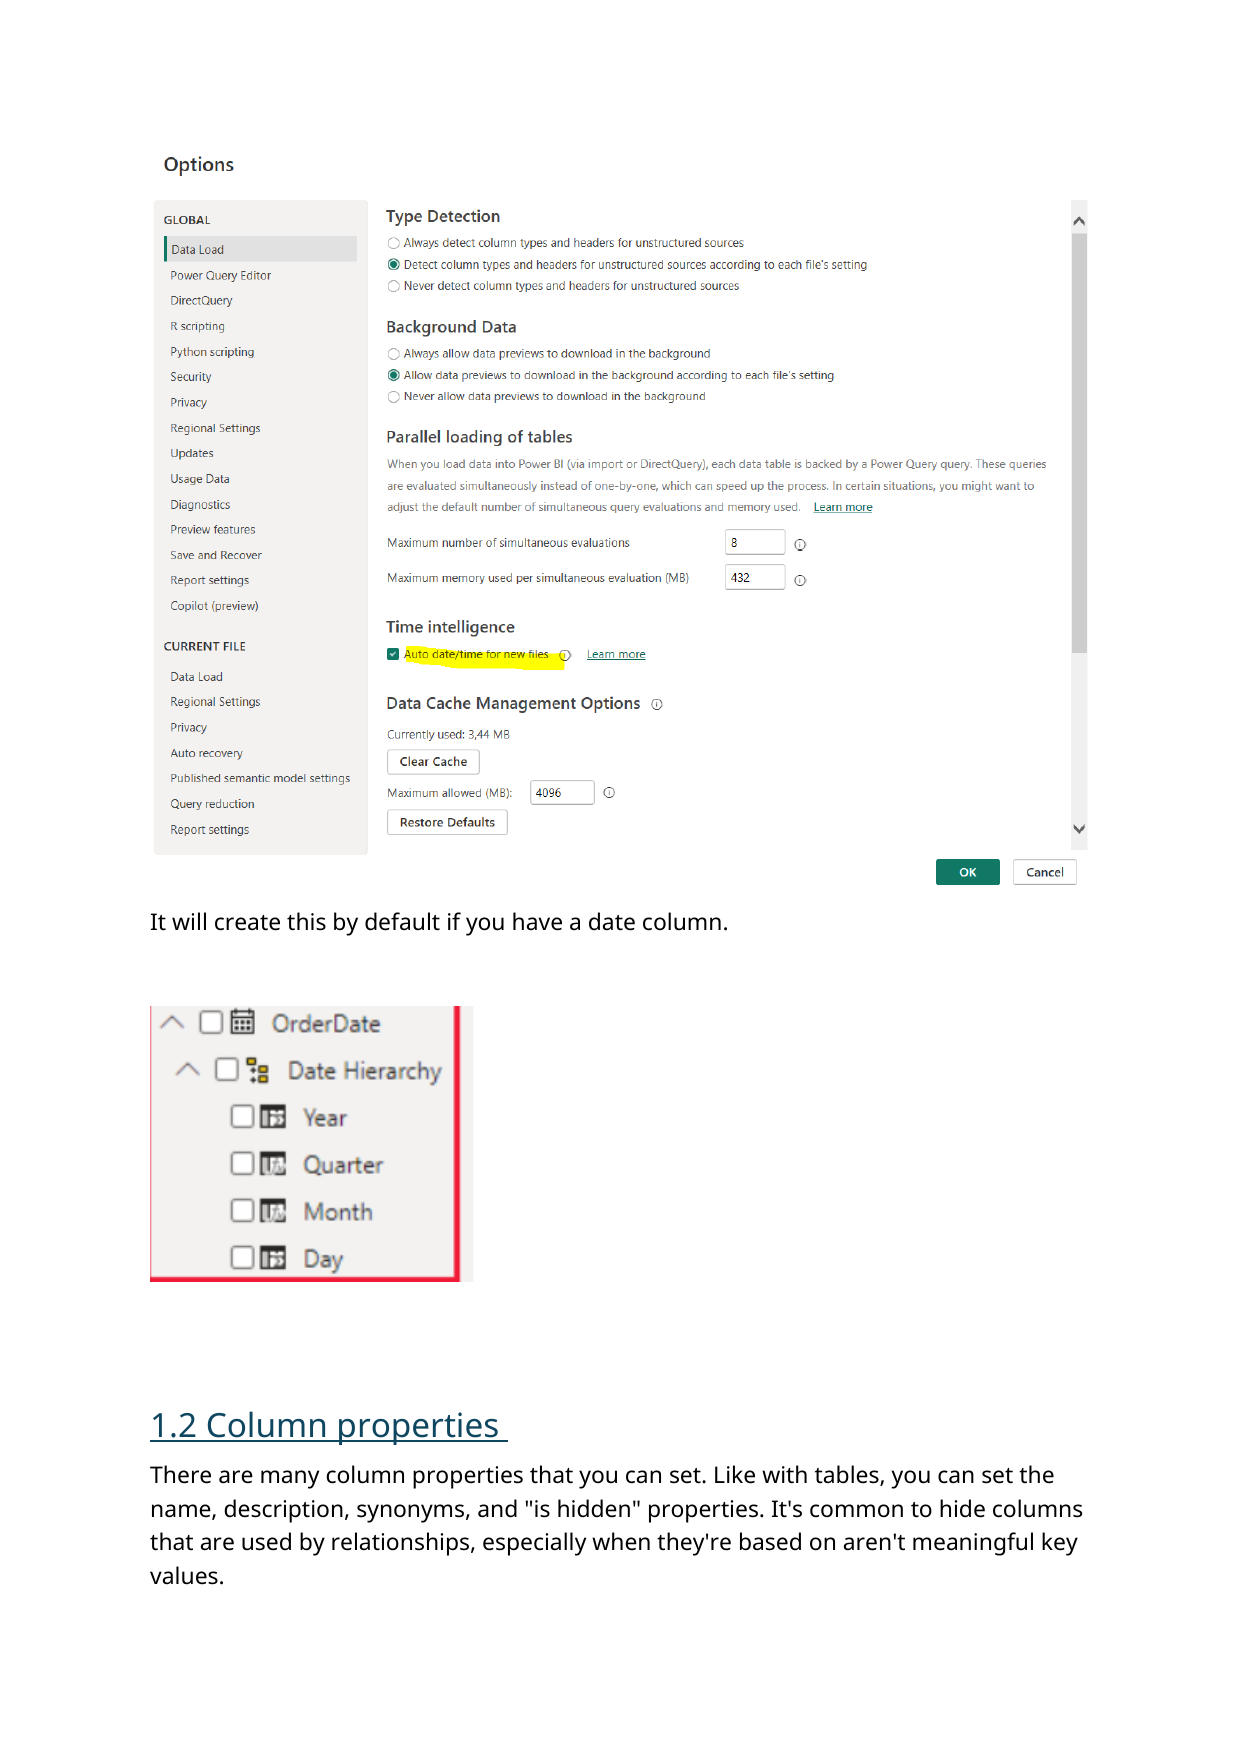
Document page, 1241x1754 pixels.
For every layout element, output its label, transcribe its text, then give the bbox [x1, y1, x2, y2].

picture [150, 150, 1091, 887]
subtitle 1.2 Column properties [150, 1401, 1090, 1447]
picture [150, 1006, 474, 1282]
text It will create this by default if you have a date column. [150, 906, 1090, 937]
text There are many column properties that you can set. Like with tables, you can set the name, description, synonyms, and "is hidden" properties. It's common to hide columns that are used by relationships, especially when they're based on aren't meaningful key values. [150, 1459, 1090, 1591]
